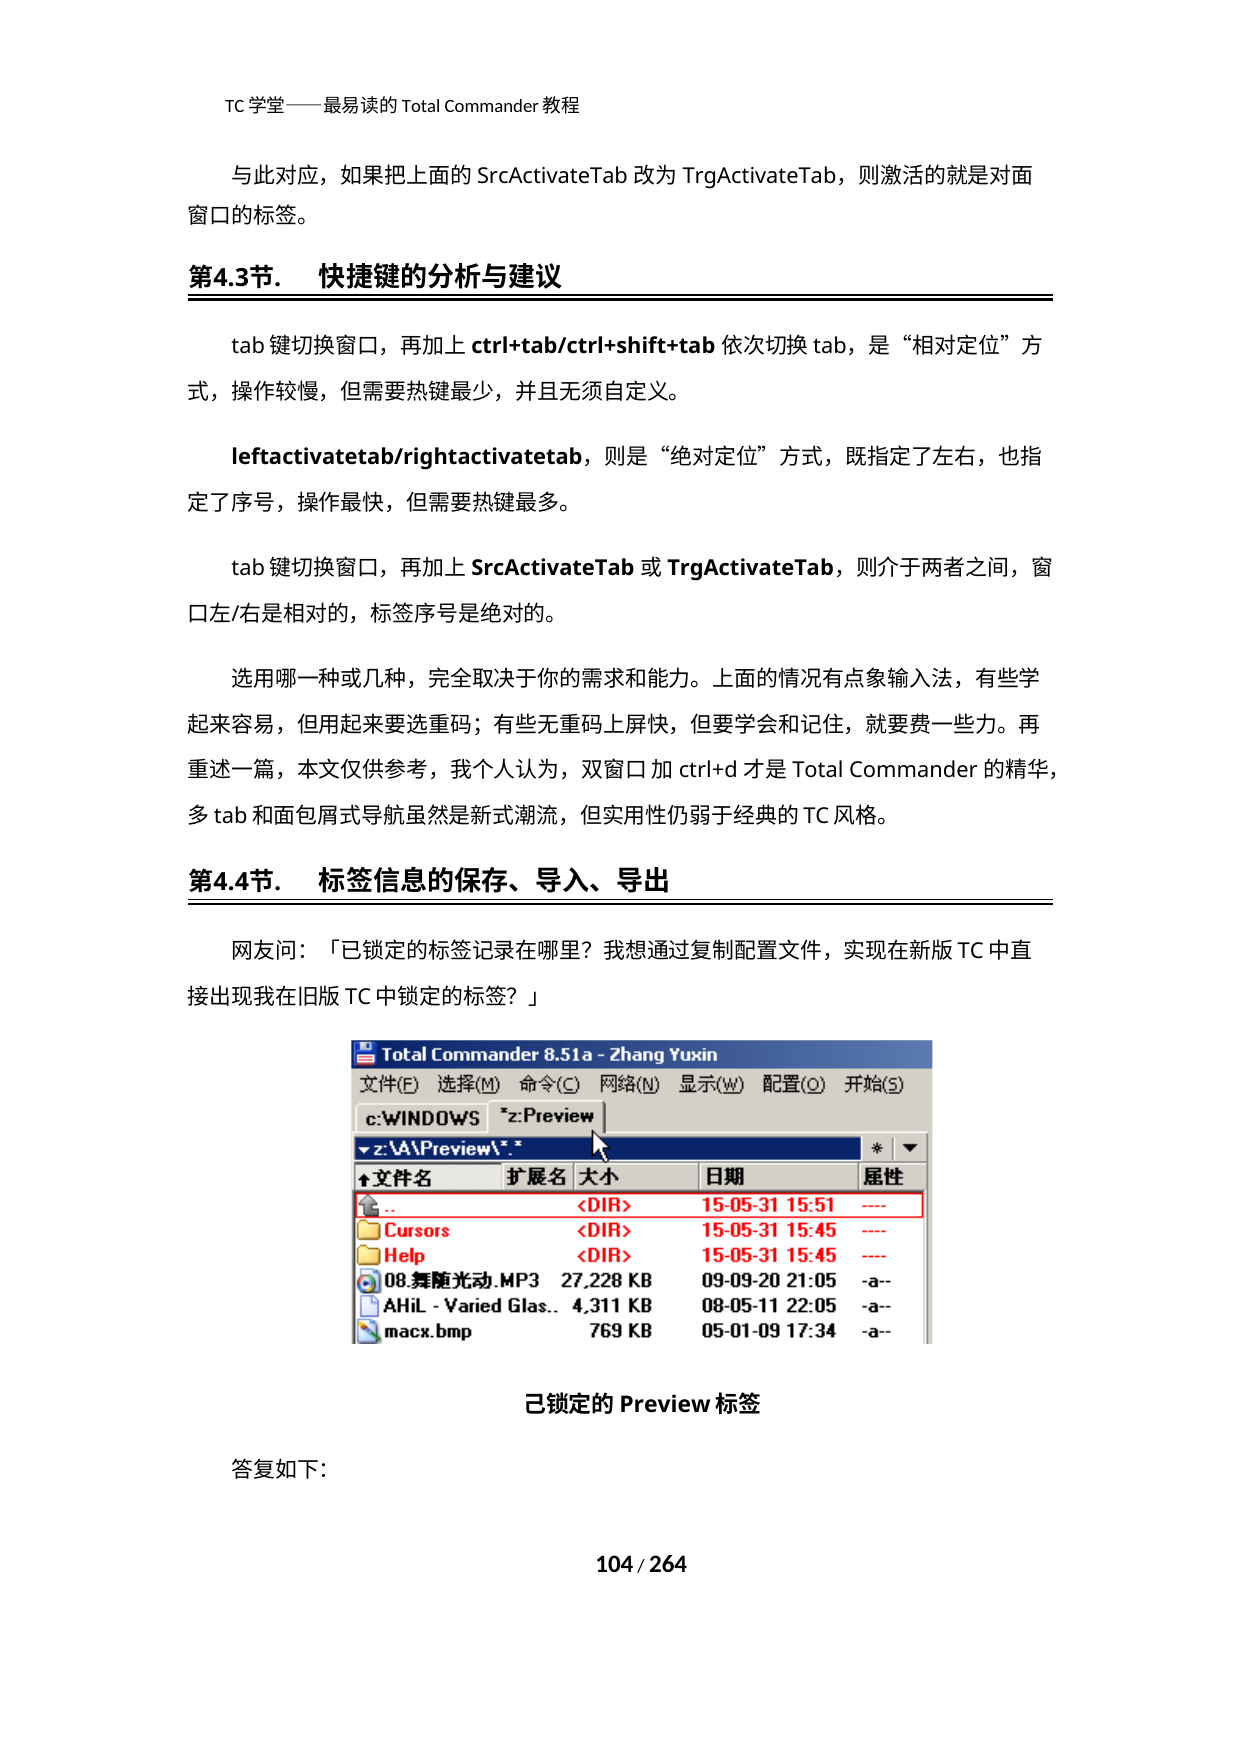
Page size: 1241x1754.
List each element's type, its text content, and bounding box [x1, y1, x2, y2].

text tab键切换窗口，再加上 ctrl+tab/ctrl+shift+tab 依次切换tab，是“相对定位”方式，操作较慢，但需要热键最少，并且无须自定义。 [187, 324, 1053, 410]
text 网友问：「已锁定的标签记录在哪里？我想通过复制配置文件，实现在新版TC中直接出现我在旧版TC中锁定的标签？」 [187, 929, 1053, 1014]
text 选用哪一种或几种，完全取决于你的需求和能力。上面的情况有点象输入法，有些学起来容易，但用起来要选重码；有些无重码上屏快，但要学会和记住，就要费一些力。再重述一篇，本文仅供参考，我个人认为，双窗口 加 ctrl+d 才是 Total Commander 的精华，多tab和面包屑式导航虽然是新式潮流，但实用性仍弱于经典的TC风格。 [187, 657, 1053, 834]
subtitle 快捷键的分析与建议 [187, 254, 1053, 301]
text leftactivatetab/rightactivatetab，则是“绝对定位”方式，既指定了左右，也指定了序号，操作最快，但需要热键最多。 [187, 435, 1053, 521]
picture [351, 1040, 933, 1344]
text 己锁定的Preview标签 [187, 1382, 1053, 1422]
text 答复如下： [187, 1448, 1053, 1488]
text tab键切换窗口，再加上 SrcActivateTab 或 TrgActivateTab，则介于两者之间，窗口左/右是相对的，标签序号是绝对的。 [187, 546, 1053, 632]
subtitle 标签信息的保存、导入、导出 [187, 859, 1053, 905]
text 与此对应，如果把上面的 SrcActivateTab 改为 TrgActivateTab，则激活的就是对面窗口的标签。 [187, 154, 1053, 234]
